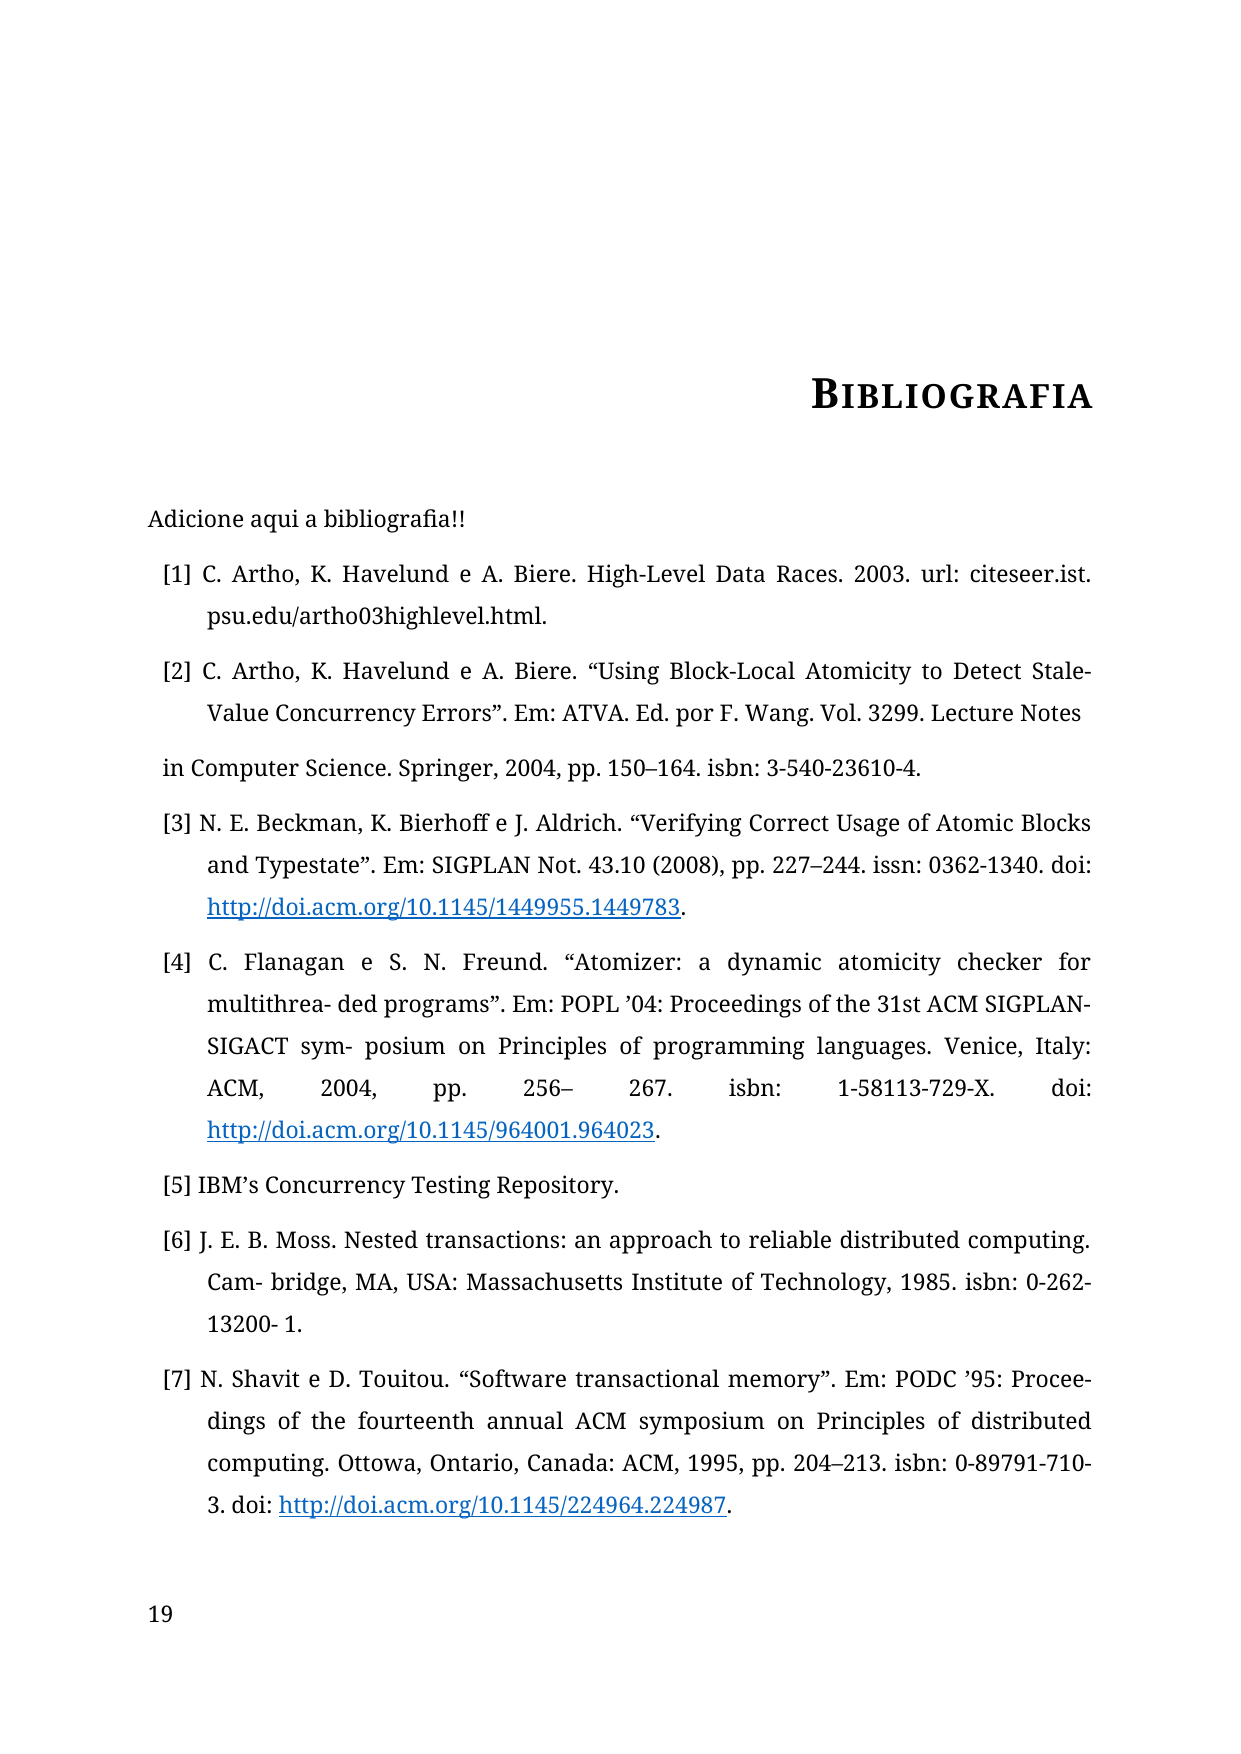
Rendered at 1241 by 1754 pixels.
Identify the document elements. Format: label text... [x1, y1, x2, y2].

text [7] N. Shavit e D. Touitou. “Software transactional memory”. Em: PODC ’95: Procee- dings of the fourteenth annual ACM symposium on Principles of distributed computing. Ottowa, Ontario, Canada: ACM, 1995, pp. 204–213. isbn: 0-89791-710-3. doi: http://doi.acm.org/10.1145/224964.224987. [162, 1363, 1092, 1521]
text [6] J. E. B. Moss. Nested transactions: an approach to reliable distributed computing. Cam- bridge, MA, USA: Massachusetts Institute of Technology, 1985. isbn: 0-262-13200- 1. [162, 1224, 1092, 1339]
text [4] C. Flanagan e S. N. Freund. “Atomizer: a dynamic atomicity checker for multithrea- ded programs”. Em: POPL ’04: Proceedings of the 31st ACM SIGPLAN-SIGACT sym- posium on Principles of programming languages. Venice, Italy: ACM, 2004, pp. 256– 267. isbn: 1-58113-729-X. doi: http://doi.acm.org/10.1145/964001.964023. [162, 946, 1092, 1146]
text [2] C. Artho, K. Havelund e A. Biere. “Using Block-Local Atomicity to Detect Stale- Value Concurrency Errors”. Em: ATVA. Ed. por F. Wang. Vol. 3299. Lecture Notes [162, 655, 1092, 728]
text [5] IBM’s Concurrency Testing Repository. [162, 1169, 1092, 1200]
text [1] C. Artho, K. Havelund e A. Biere. High-Level Data Races. 2003. url: citeseer.ist. psu.edu/artho03highlevel.html. [162, 558, 1092, 631]
text in Computer Science. Springer, 2004, pp. 150–164. isbn: 3-540-23610-4. [162, 752, 1092, 783]
text Adicione aqui a bibliografia!! [148, 503, 1092, 534]
subtitle Bibliografia [148, 364, 1092, 421]
text [3] N. E. Beckman, K. Bierhoff e J. Aldrich. “Verifying Correct Usage of Atomic Blocks and Typestate”. Em: SIGPLAN Not. 43.10 (2008), pp. 227–244. issn: 0362-1340. doi: http://doi.acm.org/10.1145/1449955.1449783. [162, 806, 1092, 922]
